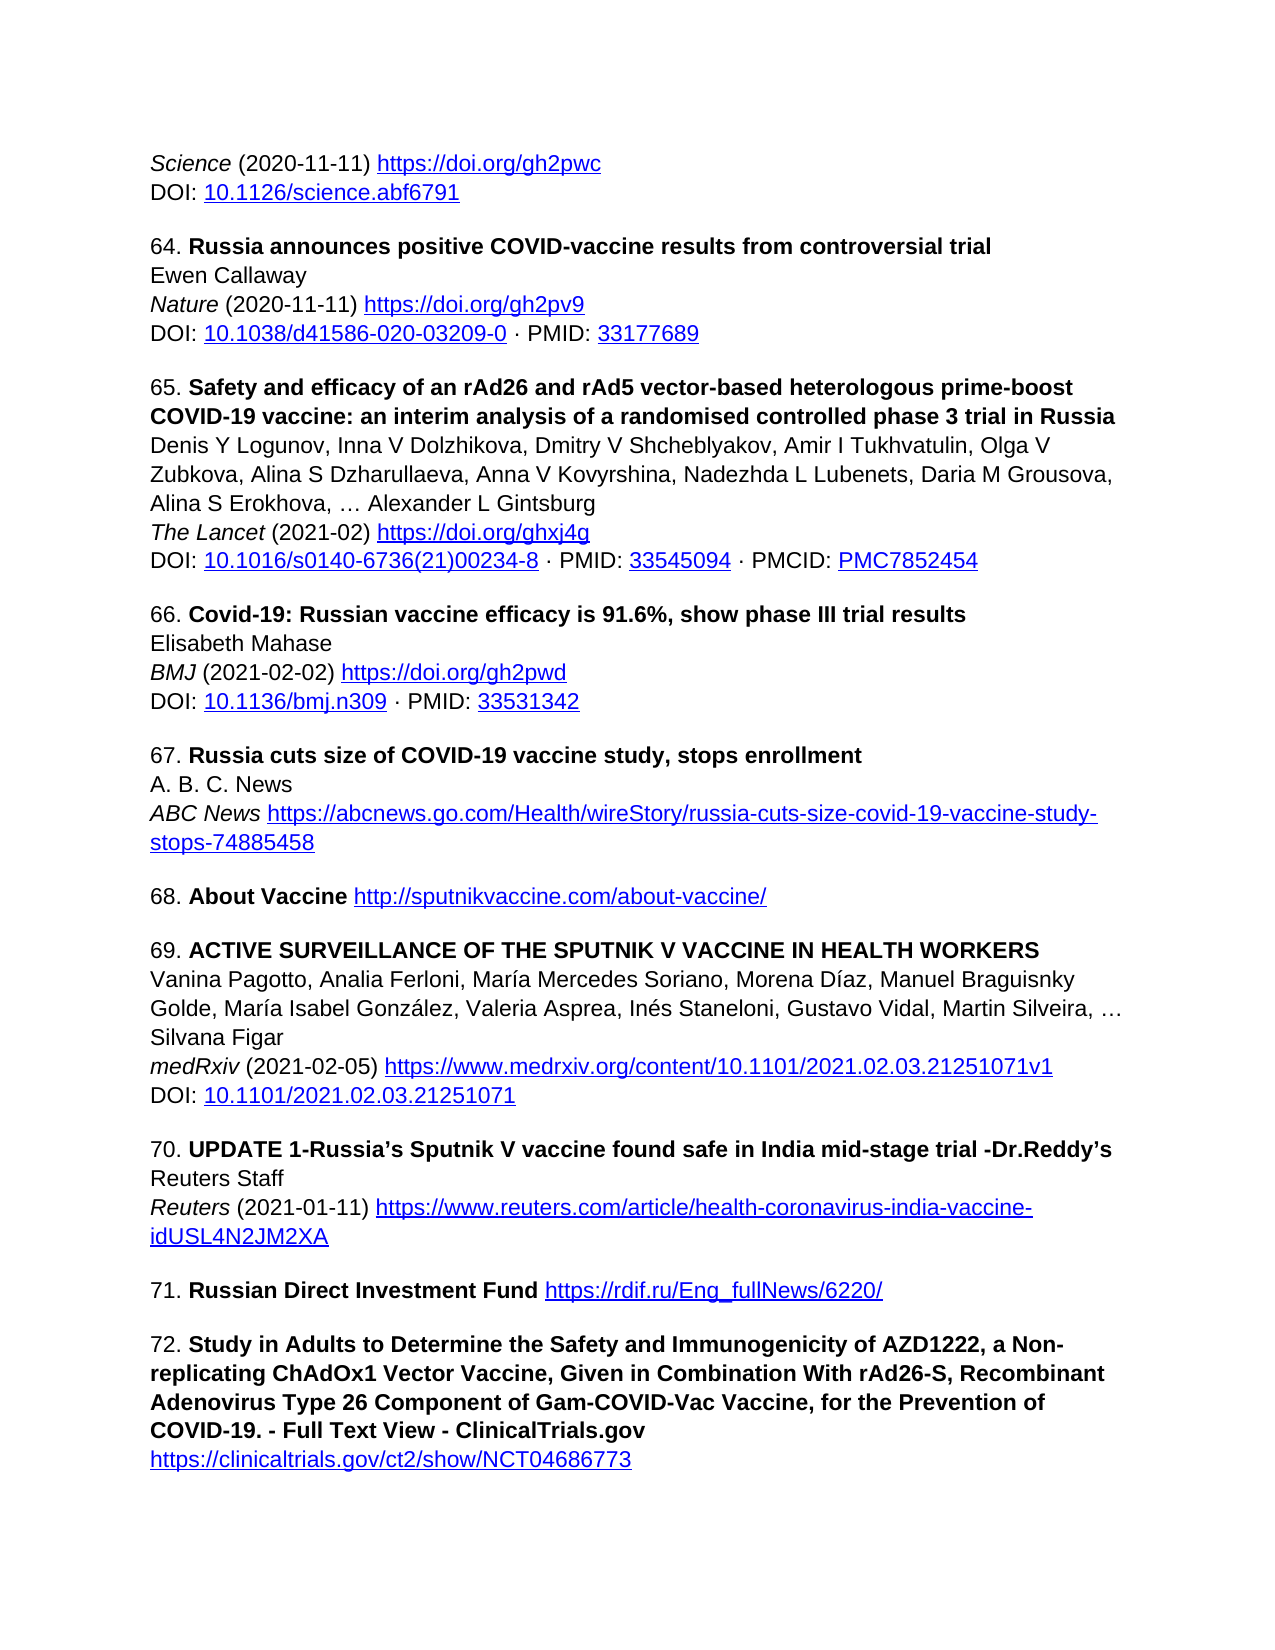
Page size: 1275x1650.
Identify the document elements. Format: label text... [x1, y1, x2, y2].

text 64. Russia announces positive COVID-vaccine results from controversial trial Ewen Callaway Nature (2020-11-11) https://doi.org/gh2pv9 DOI: 10.1038/d41586-020-03209-0 · PMID: 33177689 [150, 233, 1125, 346]
text 68. About Vaccine http://sputnikvaccine.com/about-vaccine/ [150, 883, 1125, 909]
text 72. Study in Adults to Determine the Safety and Immunogenicity of AZD1222, a Non-replicating ChAdOx1 Vector Vaccine, Given in Combination With rAd26-S, Recombinant Adenovirus Type 26 Component of Gam-COVID-Vac Vaccine, for the Prevention of COVID-19. - Full Text View - ClinicalTrials.gov https://clinicaltrials.gov/ct2/show/NCT04686773 [150, 1331, 1125, 1473]
text 65. Safety and efficacy of an rAd26 and rAd5 vector-based heterologous prime-boost COVID-19 vaccine: an interim analysis of a randomised controlled phase 3 trial in Russia Denis Y Logunov, Inna V Dolzhikova, Dmitry V Shcheblyakov, Amir I Tukhvatulin, Olga V Zubkova, Alina S Dzharullaeva, Anna V Kovyrshina, Nadezhda L Lubenets, Daria M Grousova, Alina S Erokhova, … Alexander L Gintsburg The Lancet (2021-02) https://doi.org/ghxj4g DOI: 10.1016/s0140-6736(21)00234-8 · PMID: 33545094 · PMCID: PMC7852454 [150, 374, 1125, 574]
text 67. Russia cuts size of COVID-19 vaccine study, stops enrollment A. B. C. News ABC News https://abcnews.go.com/Health/wireStory/russia-cuts-size-covid-19-vaccine-study-stops-74885458 [150, 742, 1125, 856]
text 71. Russian Direct Investment Fund https://rdif.ru/Eng_fullNews/6220/ [150, 1277, 1125, 1303]
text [150, 150, 1125, 205]
text 70. UPDATE 1-Russia’s Sputnik V vaccine found safe in India mid-stage trial -Dr.Reddy’s Reuters Staff Reuters (2021-01-11) https://www.reuters.com/article/health-coronavirus-india-vaccine-idUSL4N2JM2XA [150, 1136, 1125, 1249]
text 66. Covid-19: Russian vaccine efficacy is 91.6%, show phase III trial results Elisabeth Mahase BMJ (2021-02-02) https://doi.org/gh2pwd DOI: 10.1136/bmj.n309 · PMID: 33531342 [150, 601, 1125, 715]
text 69. ACTIVE SURVEILLANCE OF THE SPUTNIK V VACCINE IN HEALTH WORKERS Vanina Pagotto, Analia Ferloni, María Mercedes Soriano, Morena Díaz, Manuel Braguisnky Golde, María Isabel González, Valeria Asprea, Inés Staneloni, Gustavo Vidal, Martin Silveira, … Silvana Figar medRxiv (2021-02-05) https://www.medrxiv.org/content/10.1101/2021.02.03.21251071v1 DOI: 10.1101/2021.02.03.21251071 [150, 937, 1125, 1108]
